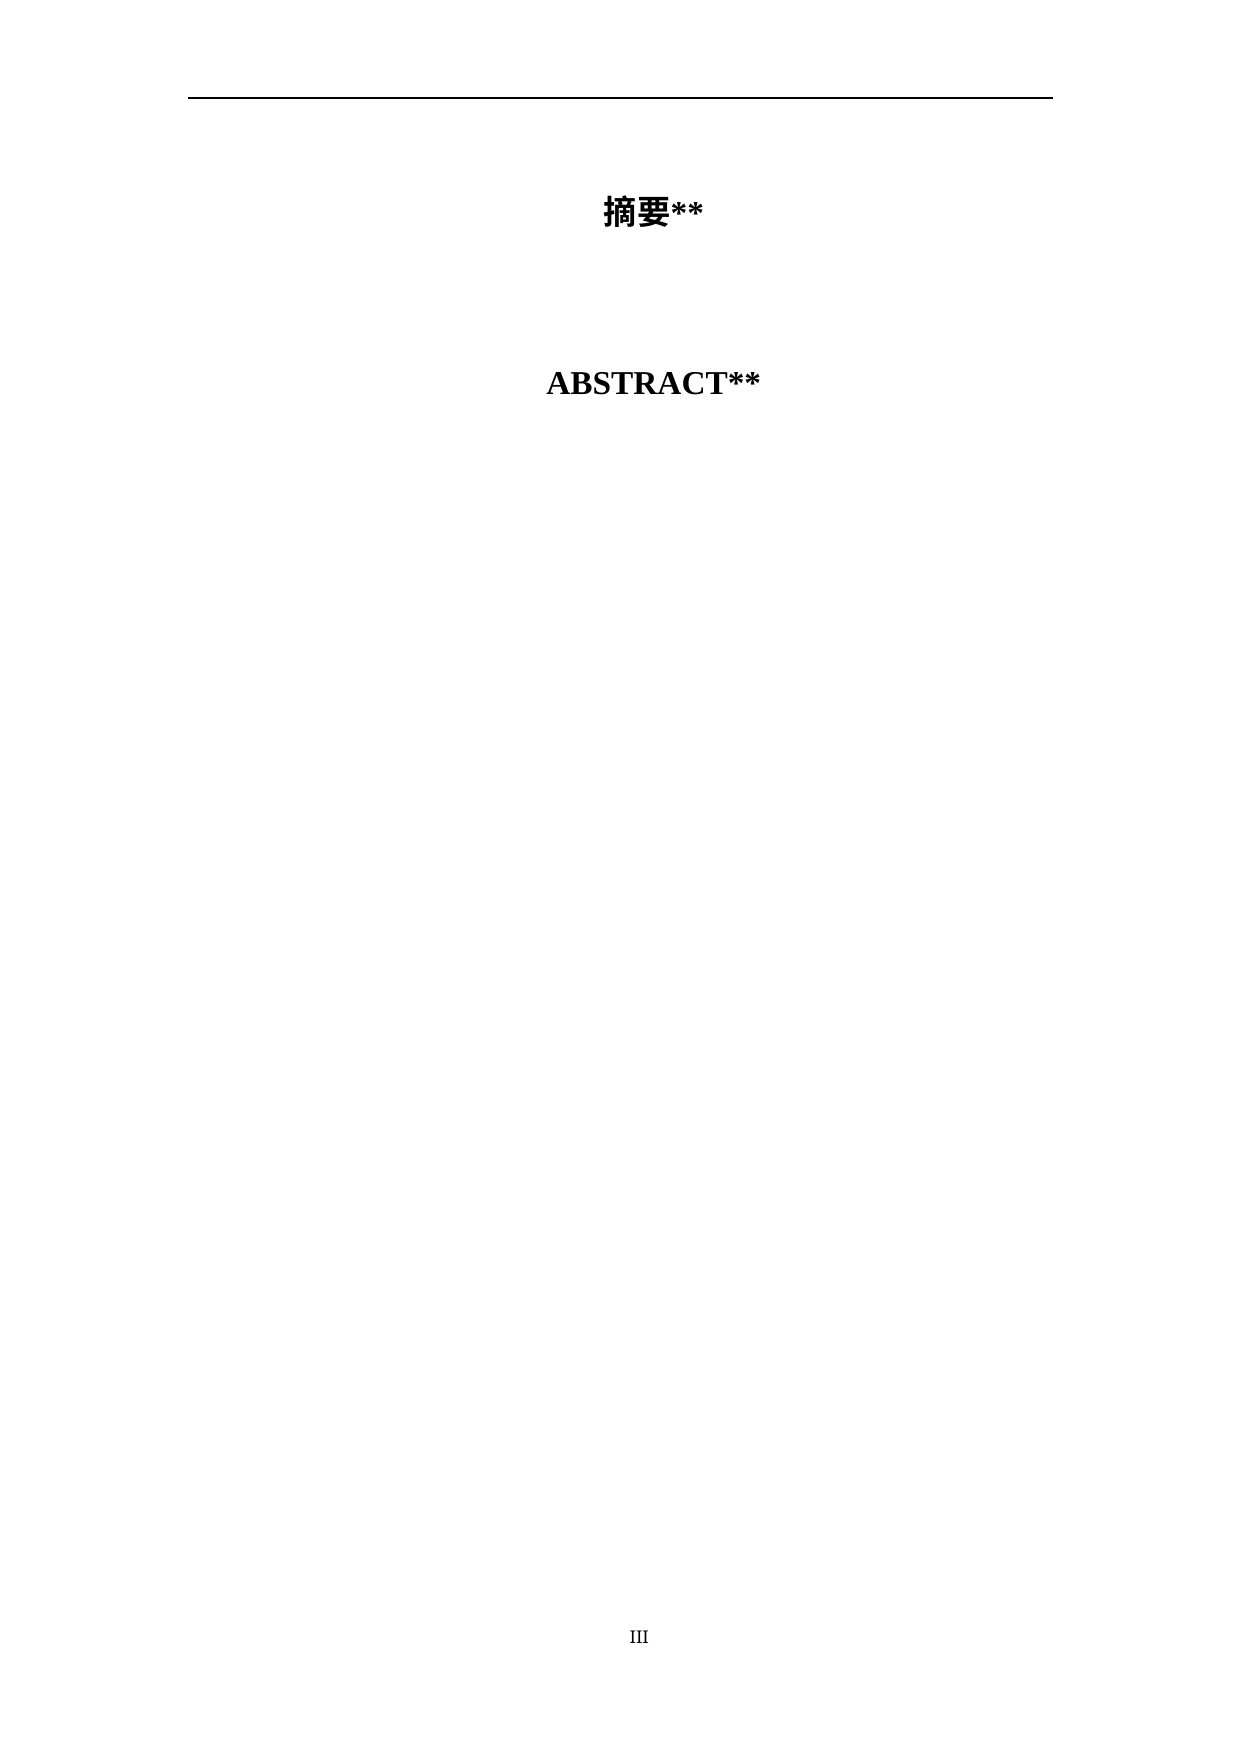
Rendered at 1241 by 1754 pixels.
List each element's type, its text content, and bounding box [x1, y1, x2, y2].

subtitle ABSTRACT** [187, 363, 1053, 402]
subtitle 摘要** [187, 185, 1053, 234]
